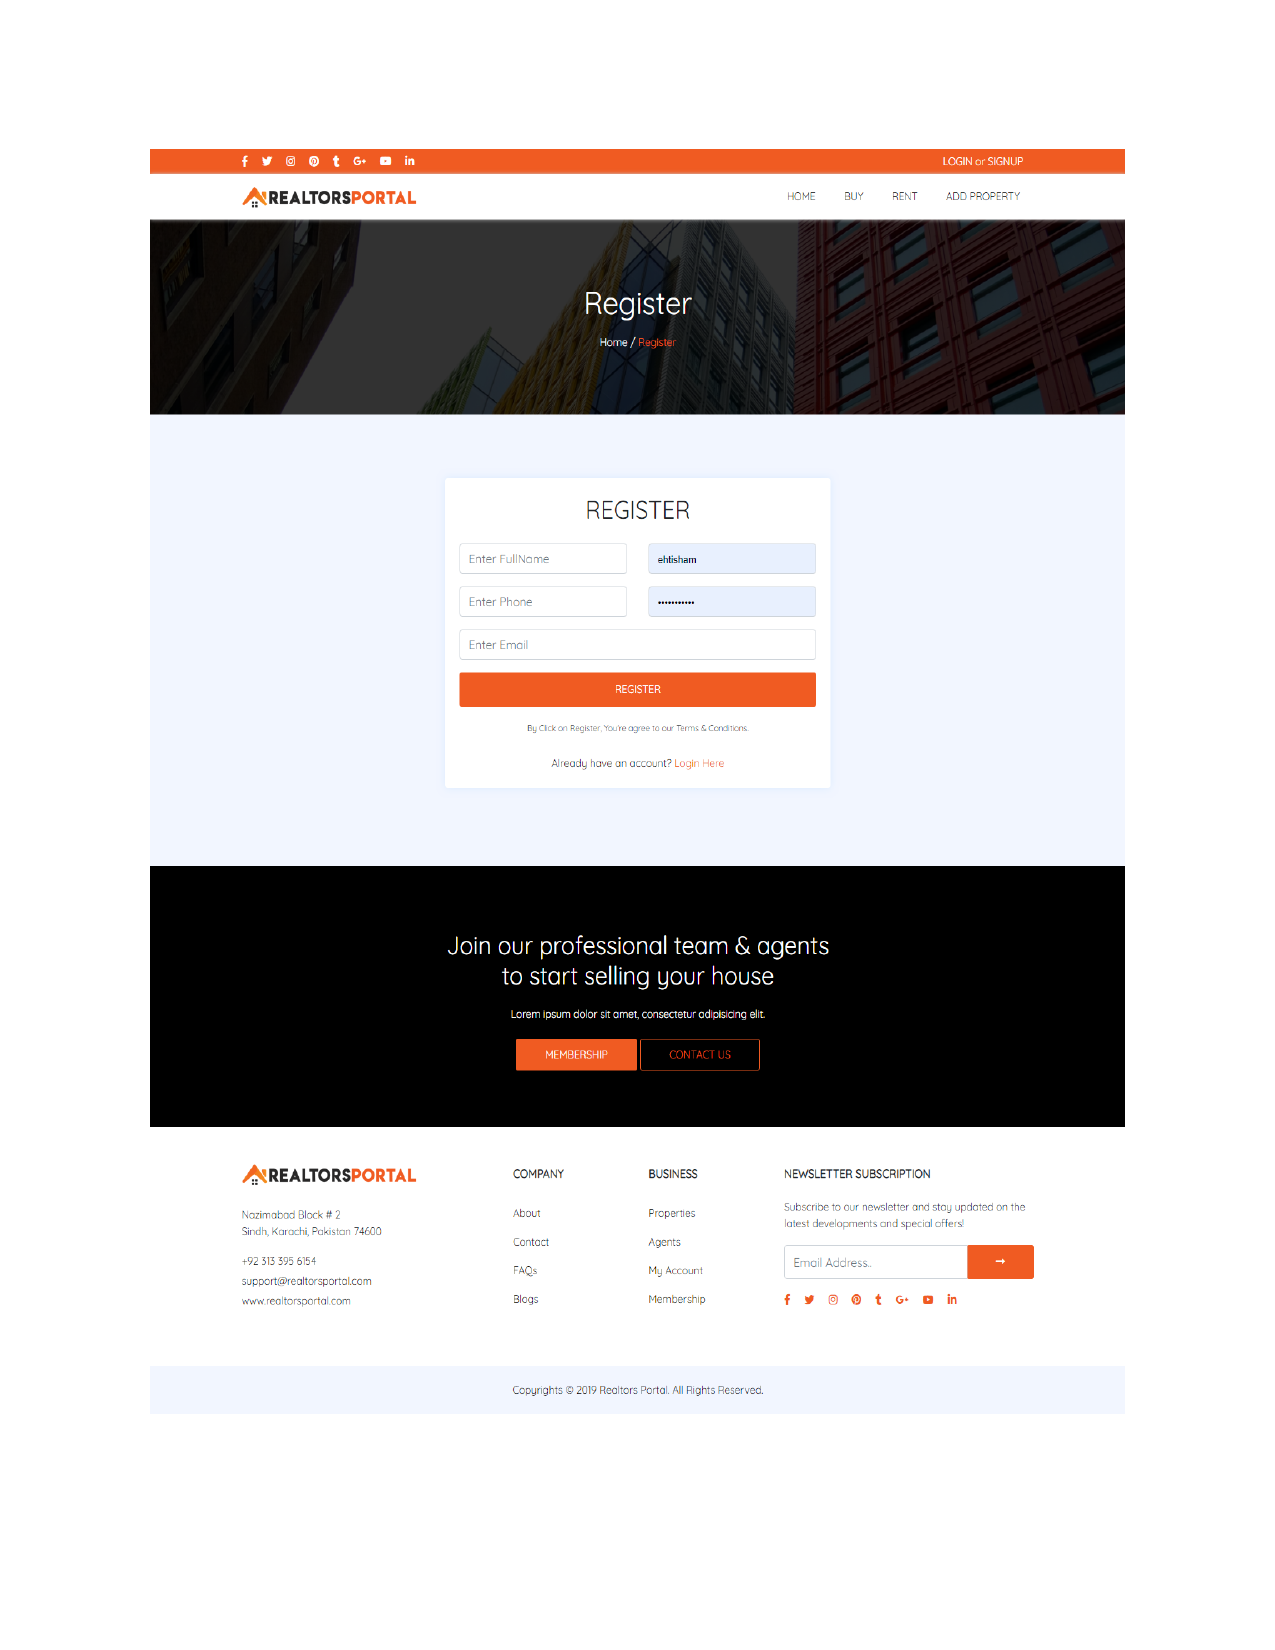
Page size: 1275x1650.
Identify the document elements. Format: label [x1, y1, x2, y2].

picture [150, 149, 1125, 1414]
